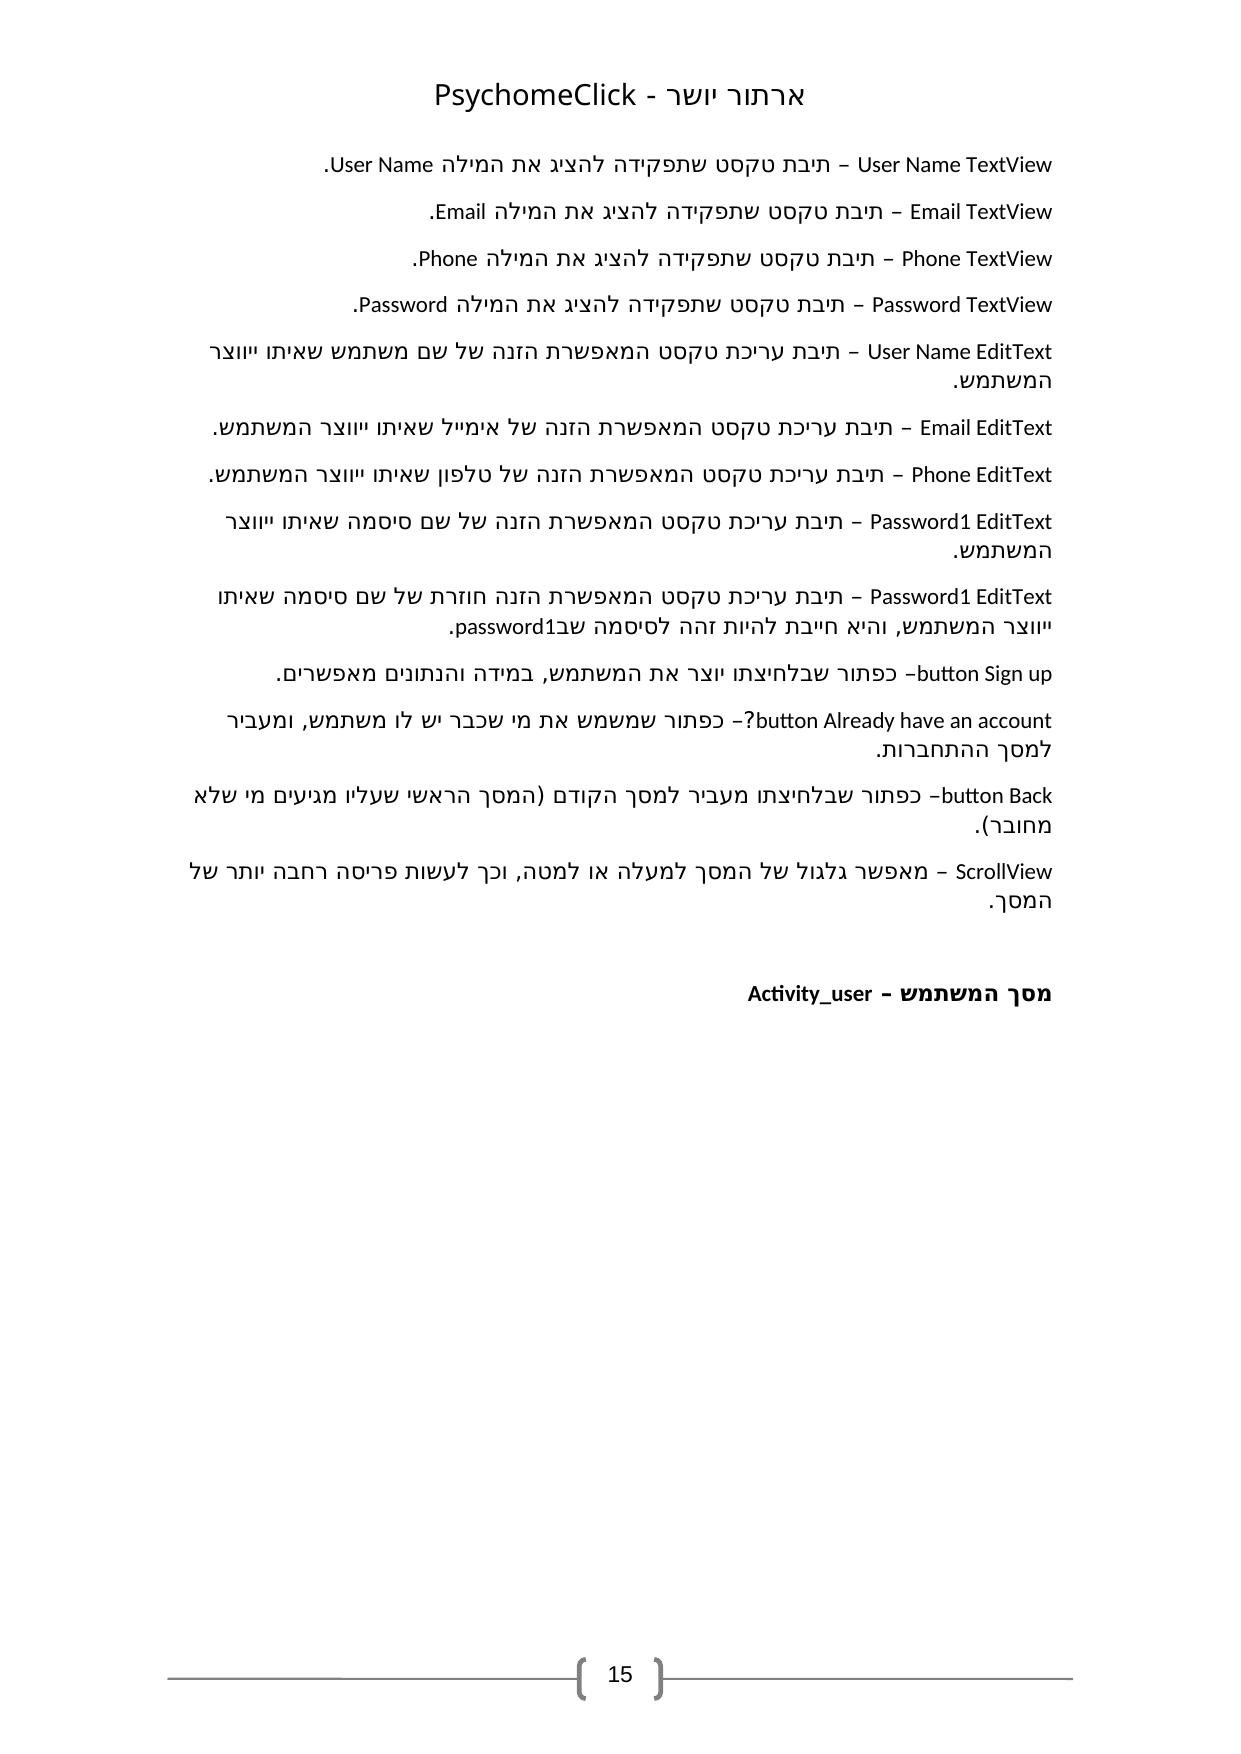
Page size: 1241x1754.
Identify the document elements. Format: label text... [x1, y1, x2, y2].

text מסך המשתמש – Activity_user [187, 979, 1053, 1008]
text button Back– כפתור שבלחיצתו מעביר למסך הקודם (המסך הראשי שעליו מגיעים מי שלא מחובר). [187, 782, 1053, 838]
text Email EditText – תיבת עריכת טקסט המאפשרת הזנה של אימייל שאיתו ייווצר המשתמש. [187, 413, 1053, 441]
text Password1 EditText – תיבת עריכת טקסט המאפשרת הזנה של שם סיסמה שאיתו ייווצר המשתמש. [187, 507, 1053, 563]
text button Sign up– כפתור שבלחיצתו יוצר את המשתמש, במידה והנתונים מאפשרים. [187, 659, 1053, 687]
text ScrollView – מאפשר גלגול של המסך למעלה או למטה, וכך לעשות פריסה רחבה יותר של המסך. [187, 857, 1053, 914]
text Email TextView – תיבת טקסט שתפקידה להציג את המילה Email. [187, 197, 1053, 225]
text User Name TextView – תיבת טקסט שתפקידה להציג את המילה User Name. [187, 150, 1053, 178]
text User Name EditText – תיבת עריכת טקסט המאפשרת הזנה של שם משתמש שאיתו ייווצר המשתמש. [187, 337, 1053, 394]
text Phone EditText – תיבת עריכת טקסט המאפשרת הזנה של טלפון שאיתו ייווצר המשתמש. [187, 460, 1053, 488]
text Phone TextView – תיבת טקסט שתפקידה להציג את המילה Phone. [187, 244, 1053, 272]
text Password TextView – תיבת טקסט שתפקידה להציג את המילה Password. [187, 291, 1053, 319]
text button Already have an account?– כפתור שמשמש את מי שכבר יש לו משתמש, ומעביר למסך ההתחברות. [187, 706, 1053, 763]
text Password1 EditText – תיבת עריכת טקסט המאפשרת הזנה חוזרת של שם סיסמה שאיתו ייווצר המשתמש, והיא חייבת להיות זהה לסיסמה שבpassword1. [187, 582, 1053, 640]
